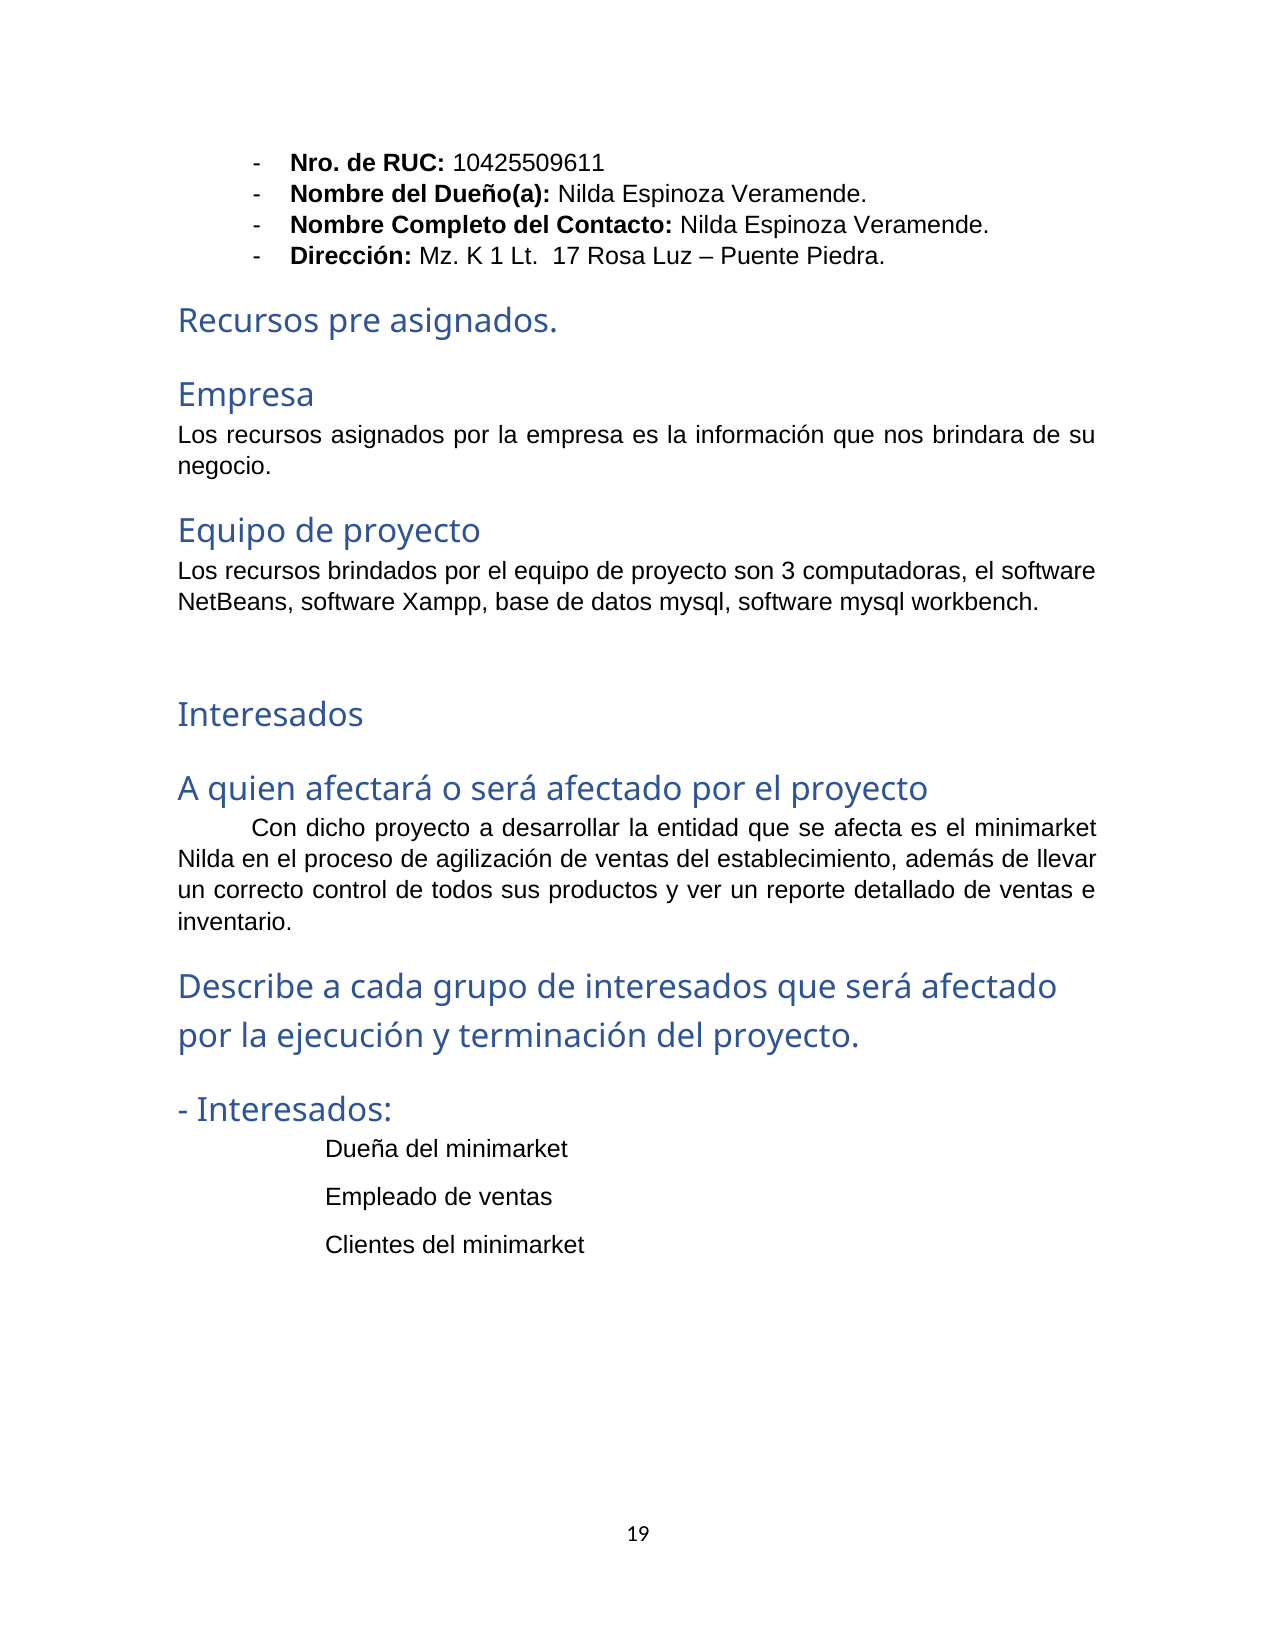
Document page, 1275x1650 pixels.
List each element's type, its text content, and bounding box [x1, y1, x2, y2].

subtitle Interesados [177, 691, 1098, 736]
text Clientes del minimarket [177, 1230, 1098, 1259]
subtitle Recursos pre asignados. [177, 297, 1098, 342]
subtitle Equipo de proyecto [177, 507, 1098, 552]
subtitle - Interesados: [177, 1086, 1098, 1131]
subtitle A quien afectará o será afectado por el proyecto [177, 764, 1098, 810]
list Dirección: Mz. K 1 Lt. 17 Rosa Luz – Puente Piedra. [252, 241, 1098, 269]
text Con dicho proyecto a desarrollar la entidad que se afecta es el minimarket Nilda en el proceso de agilización de ventas del establecimiento, además de llevar un correcto control de todos sus productos y ver un reporte detallado de ventas e inventario. [177, 813, 1098, 935]
list Nombre Completo del Contacto: Nilda Espinoza Veramende. [252, 210, 1098, 238]
subtitle Describe a cada grupo de interesados que será afectado por la ejecución y terminación del proyecto. [177, 963, 1098, 1057]
list Nombre del Dueño(a): Nilda Espinoza Veramende. [252, 179, 1098, 207]
subtitle Empresa [177, 371, 1098, 416]
list Nro. de RUC: 10425509611 [252, 148, 1098, 176]
text Los recursos asignados por la empresa es la información que nos brindara de su negocio. [177, 420, 1098, 479]
text Dueña del minimarket [177, 1134, 1098, 1163]
text Empleado de ventas [177, 1182, 1098, 1211]
text Los recursos brindados por el equipo de proyecto son 3 computadoras, el software NetBeans, software Xampp, base de datos mysql, software mysql workbench. [177, 556, 1098, 616]
